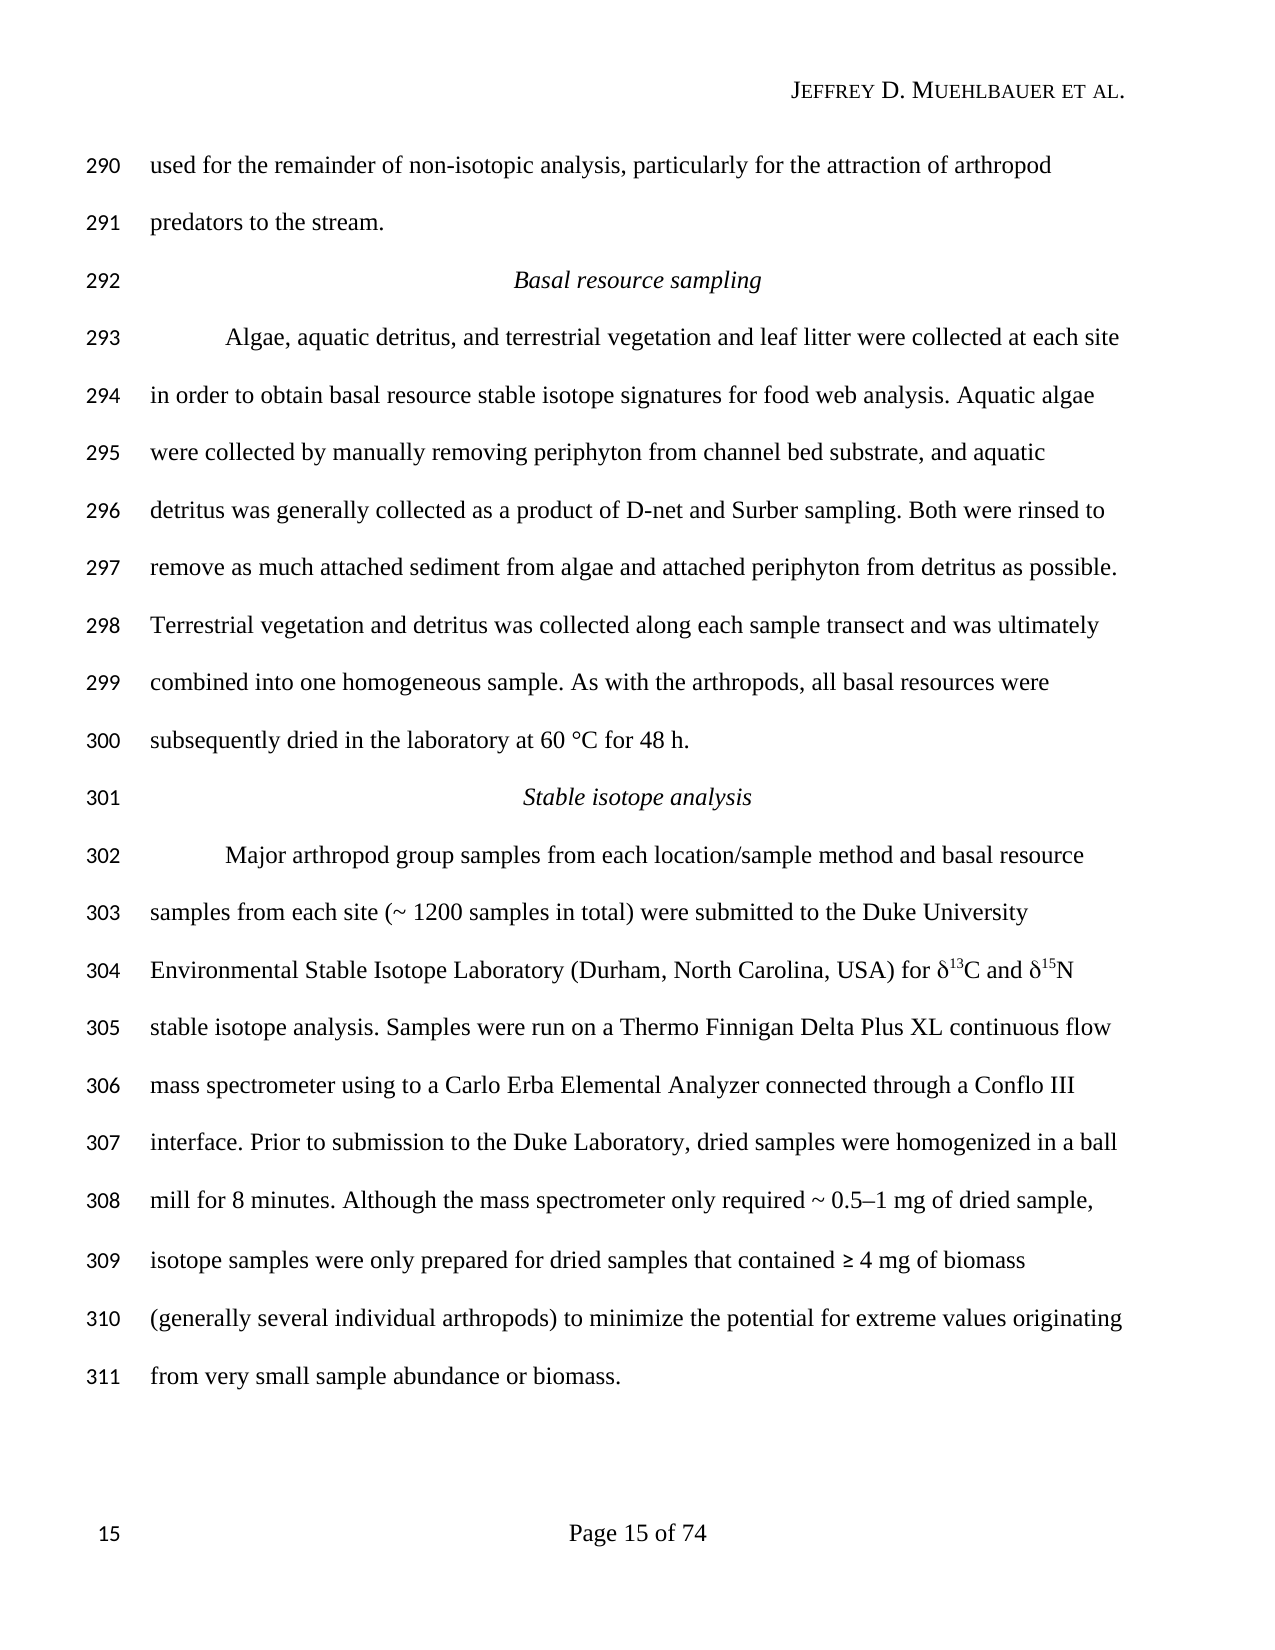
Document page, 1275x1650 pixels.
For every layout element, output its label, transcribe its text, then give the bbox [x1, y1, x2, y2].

text Major arthropod group samples from each location/sample method and basal resource samples from each site (~ 1200 samples in total) were submitted to the Duke University Environmental Stable Isotope Laboratory (Durham, North Carolina, USA) for 13C and 15N stable isotope analysis. Samples were run on a Thermo Finnigan Delta Plus XL continuous flow mass spectrometer using to a Carlo Erba Elemental Analyzer connected through a Conflo III interface. Prior to submission to the Duke Laboratory, dried samples were homogenized in a ball mill for 8 minutes. Although the mass spectrometer only required ~ 0.5–1 mg of dried sample, isotope samples were only prepared for dried samples that contained ≥ 4 mg of biomass (generally several individual arthropods) to minimize the potential for extreme values originating from very small sample abundance or biomass. [150, 840, 1125, 1390]
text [150, 150, 1125, 236]
subtitle Basal resource sampling [150, 265, 1125, 294]
text Algae, aquatic detritus, and terrestrial vegetation and leaf litter were collected at each site in order to obtain basal resource stable isotope signatures for food web analysis. Aquatic algae were collected by manually removing periphyton from channel bed substrate, and aquatic detritus was generally collected as a product of D-net and Surber sampling. Both were rinsed to remove as much attached sediment from algae and attached periphyton from detritus as possible. Terrestrial vegetation and detritus was collected along each sample transect and was ultimately combined into one homogeneous sample. As with the arthropods, all basal resources were subsequently dried in the laboratory at 60 °C for 48 h. [150, 322, 1125, 754]
subtitle Stable isotope analysis [150, 782, 1125, 811]
